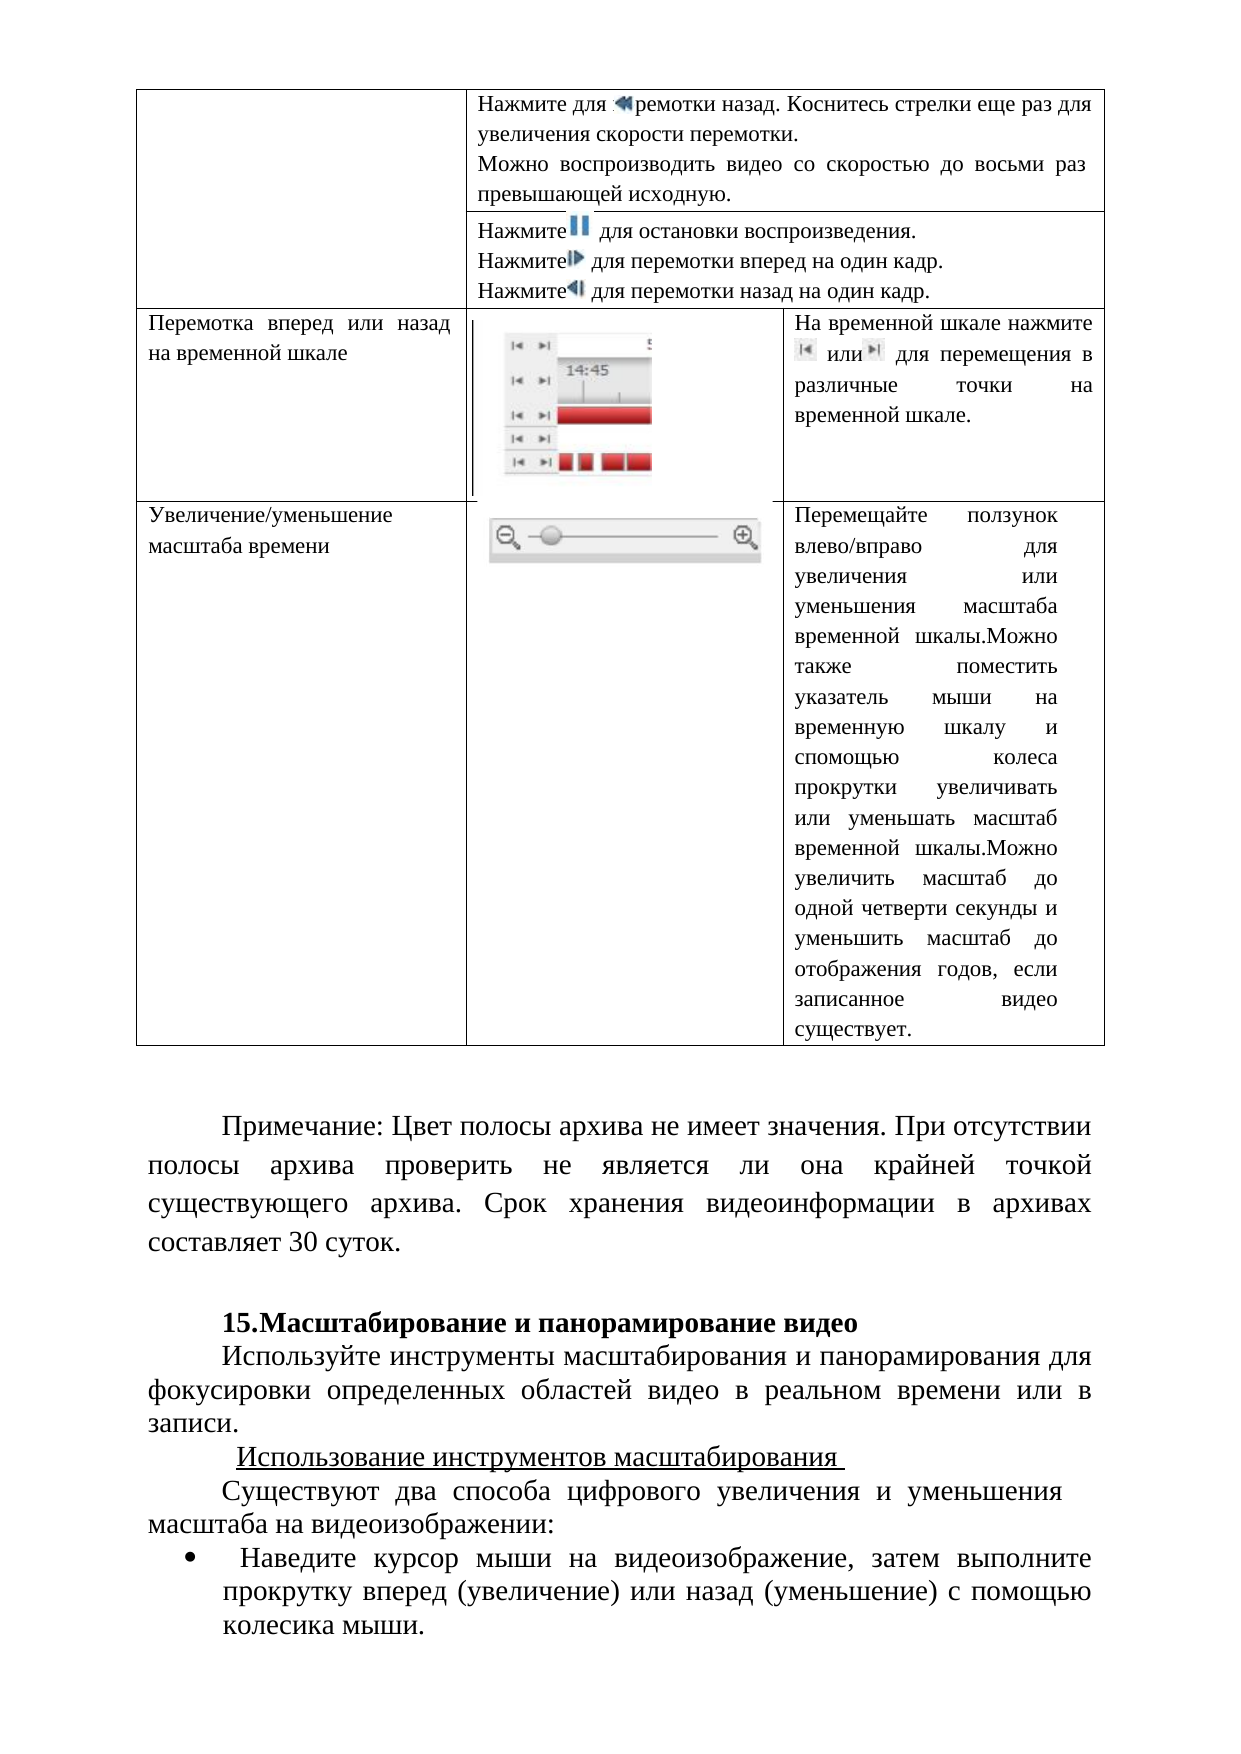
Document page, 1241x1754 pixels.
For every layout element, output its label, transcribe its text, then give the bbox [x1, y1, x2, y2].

list Масштабирование и панорамирование видео [222, 1305, 1093, 1338]
table_cell На временной шкале нажмите или для перемещения в различные точки на временной шкале. [784, 309, 1104, 501]
table_cell Перемотка вперед или назад на временной шкале [137, 309, 466, 501]
table_cell [467, 309, 783, 501]
picture [862, 338, 885, 361]
picture [566, 211, 594, 239]
list Наведите курсор мыши на видеоизображение, затем выполните прокрутку вперед (увеличение) или назад (уменьшение) с помощью колесика мыши. [185, 1540, 1093, 1641]
table_cell [467, 502, 783, 1045]
table_cell Увеличение/уменьшение масштаба времени [137, 502, 466, 1045]
picture [477, 501, 773, 574]
table_cell Перемещайте ползунок влево/вправо для увеличения или уменьшения масштаба временной шкалы.Можно также поместить указатель мыши на временную шкалу и спомощью колеса прокрутки увеличивать или уменьшать масштаб временной шкалы.Можно увеличить масштаб до одной четверти секунды и уменьшить масштаб до отображения годов, если записанное видео существует. [784, 502, 1104, 1045]
picture [614, 95, 634, 114]
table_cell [467, 90, 1104, 211]
text Примечание: Цвет полосы архива не имеет значения. При отсутствии полосы архива проверить не является ли она крайней точкой существующего архива. Срок хранения видеоинформации в архивах составляет 30 суток. [148, 1108, 1093, 1258]
picture [566, 279, 586, 299]
picture [566, 249, 586, 269]
table_cell Нажмите для остановки воспроизведения. Нажмите для перемотки вперед на один кадр. Нажмите для перемотки назад на один кадр. [467, 212, 1104, 307]
picture [472, 320, 652, 496]
text Существуют два способа цифрового увеличения и уменьшения масштаба на видеоизображении: [148, 1473, 1063, 1540]
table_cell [137, 90, 466, 307]
text Использование инструментов масштабирования [177, 1439, 1063, 1473]
picture [794, 338, 817, 361]
text Используйте инструменты масштабирования и панорамирования для фокусировки определенных областей видео в реальном времени или в записи. [148, 1338, 1093, 1439]
